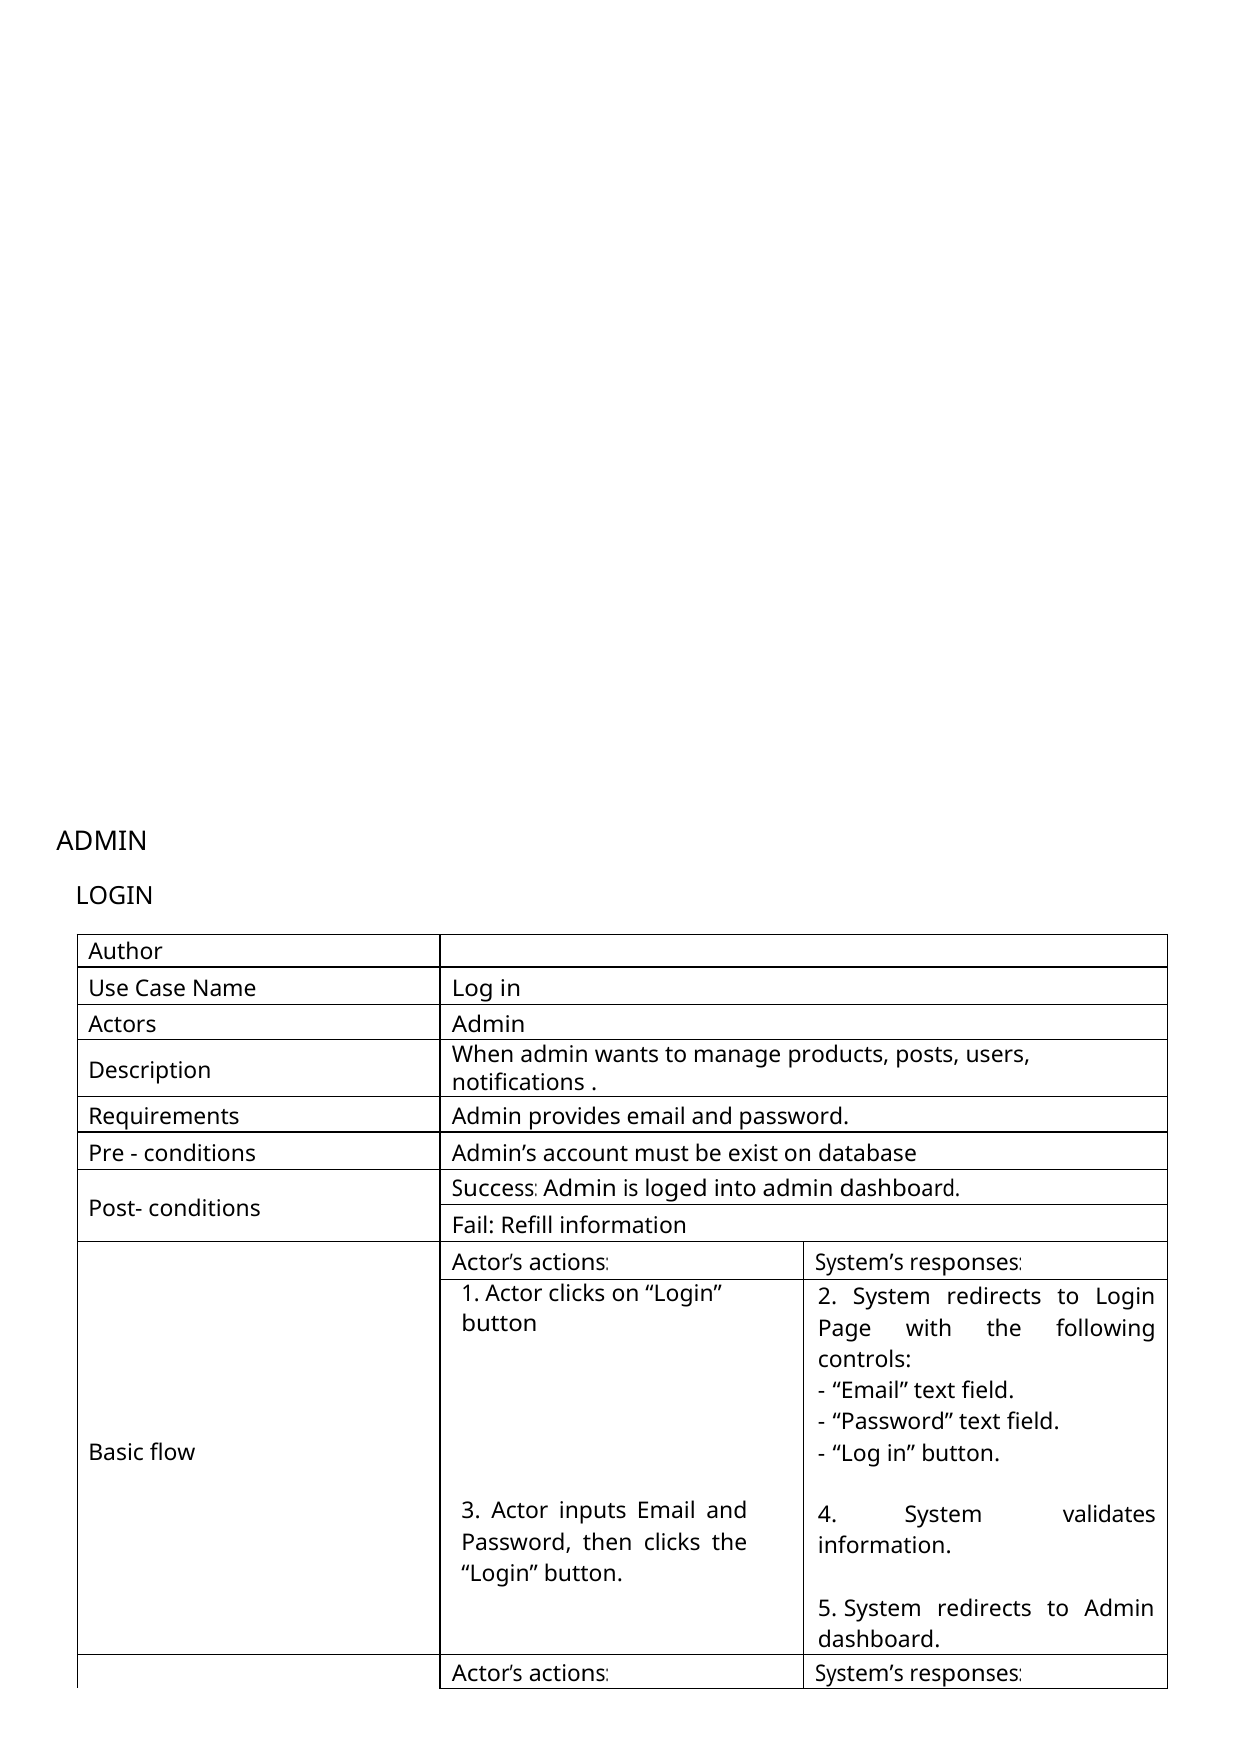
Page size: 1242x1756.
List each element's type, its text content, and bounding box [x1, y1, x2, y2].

table_cell Actors [78, 1005, 439, 1039]
table_cell Admin [441, 1005, 1167, 1039]
table_cell 2. System redirects to Login Page with the following controls: “Email” text field. “Password” text field. “Log in” button. System validates information. System redirects to Admin dashboard. [804, 1280, 1167, 1654]
table_cell Admin provides email and password. [441, 1097, 1167, 1131]
table_cell [78, 1655, 439, 1688]
table_cell Use Case Name [78, 968, 439, 1004]
text LOGIN [75, 877, 1181, 912]
text ADMIN [56, 821, 1181, 858]
table_cell Pre - conditions [78, 1133, 439, 1169]
table_cell Success: Admin is loged into admin dashboard. [441, 1170, 1167, 1204]
table_cell 1. Actor clicks on “Login” button 3. Actor inputs Email and Password, then clicks the “Login” button. [441, 1280, 803, 1654]
table_header Author [78, 935, 439, 966]
table_cell Log in [441, 968, 1167, 1004]
table_cell System’s responses: [804, 1242, 1167, 1279]
table_cell Actor’s actions: [441, 1242, 803, 1279]
table_cell When admin wants to manage products, posts, users, notifications . [441, 1040, 1167, 1096]
table_cell Actor’s actions: [441, 1655, 803, 1688]
table_cell Description [78, 1040, 439, 1096]
table_cell Post- conditions [78, 1170, 439, 1241]
table_cell System’s responses: [804, 1655, 1167, 1688]
table_cell Admin’s account must be exist on database [441, 1133, 1167, 1169]
table_header [441, 935, 1167, 966]
table_cell Basic flow [78, 1242, 439, 1654]
table_cell Requirements [78, 1097, 439, 1131]
table_cell Fail: Refill information [441, 1205, 1167, 1241]
